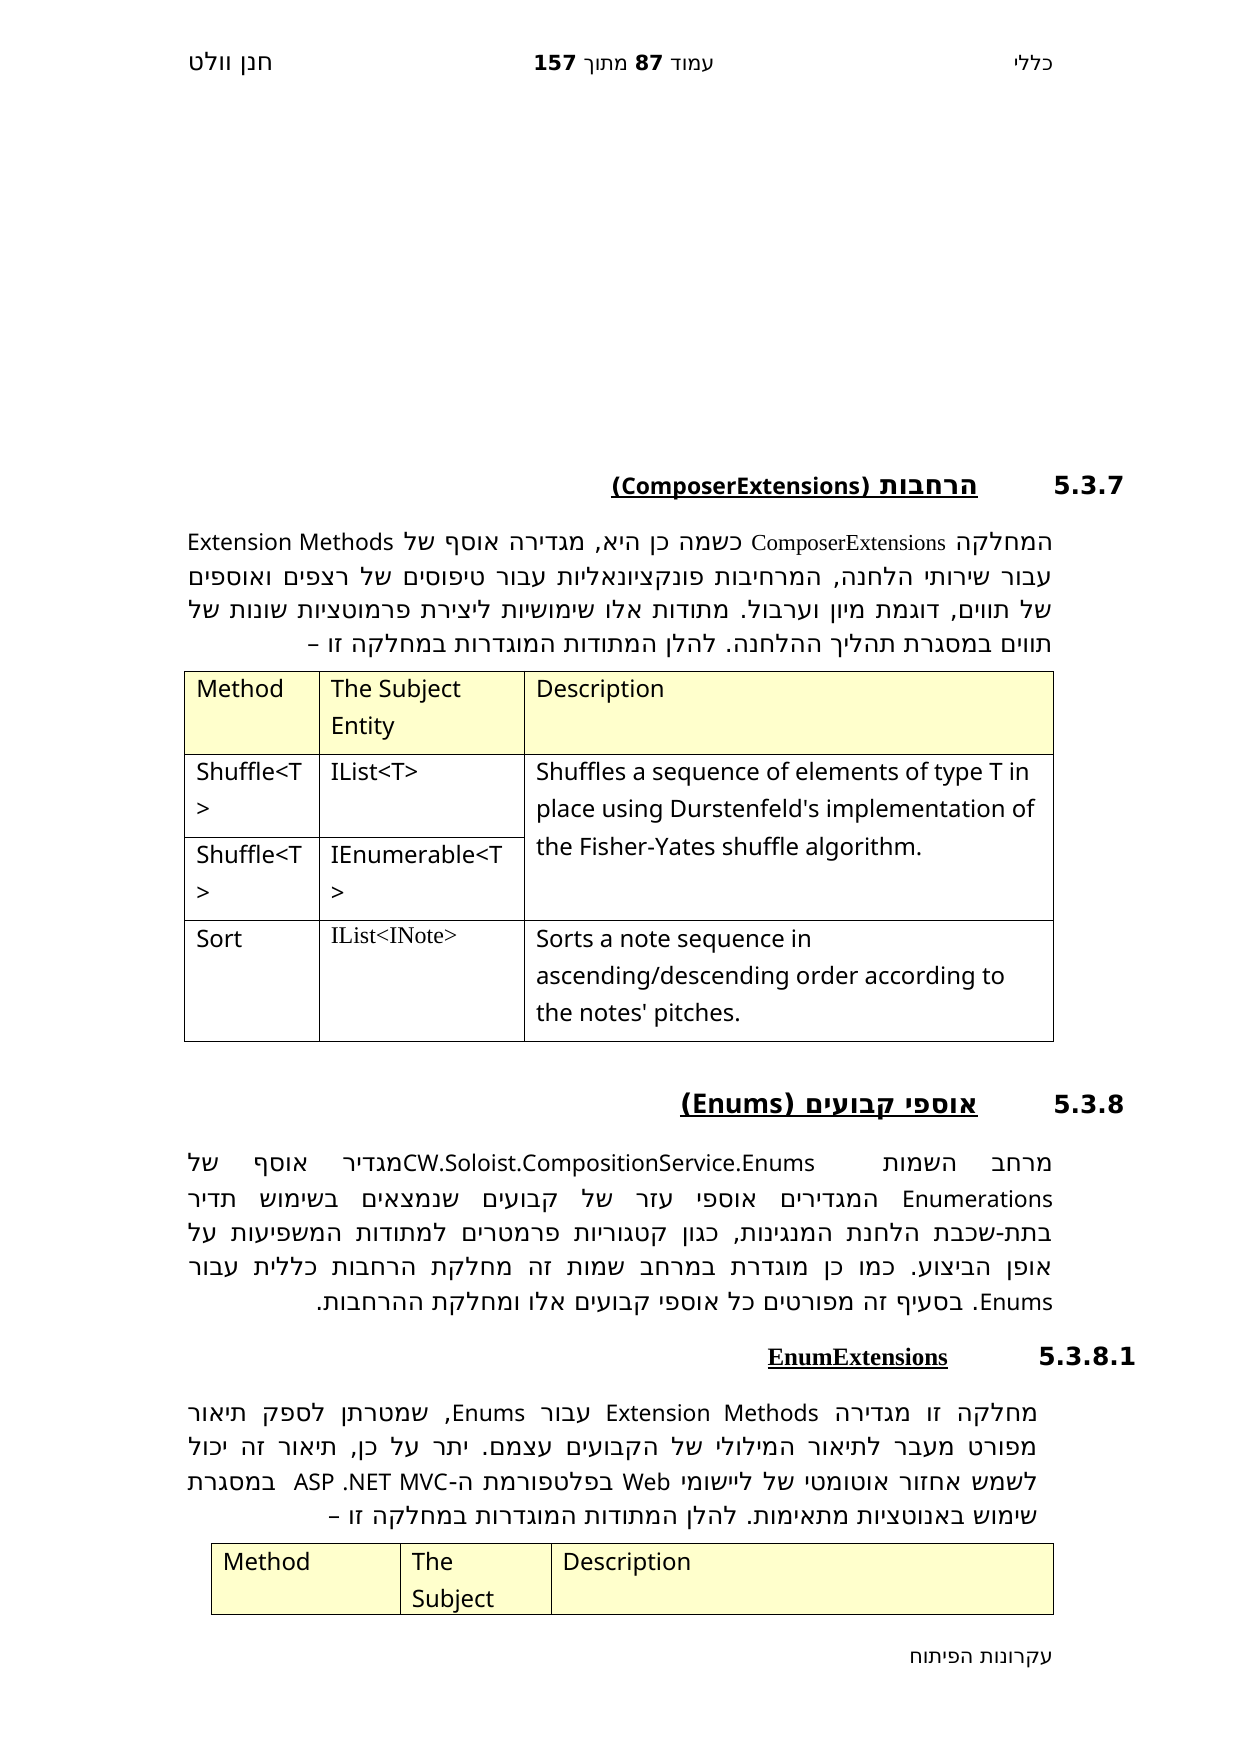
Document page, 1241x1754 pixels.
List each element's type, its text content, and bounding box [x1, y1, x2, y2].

subtitle אוספי קבועים (Enums) [187, 1085, 1053, 1122]
table_header The Subject Entity [401, 1544, 551, 1614]
table_cell IList<T> [320, 755, 524, 837]
table_cell Sort [185, 921, 319, 1041]
table_header Description [552, 1544, 1053, 1614]
table_cell Shuffle<T> [185, 755, 319, 837]
table_header Method [212, 1544, 400, 1614]
table_header Description [525, 672, 1053, 754]
text מרחב השמות CW.Soloist.CompositionService.Enumsמגדיר אוסף של Enumerations המגדירים אוספי עזר של קבועים שנמצאים בשימוש תדיר בתת-שכבת הלחנת המנגינות, כגון קטגוריות פרמטרים למתודות המשפיעות על אופן הביצוע. כמו כן מוגדרת במרחב שמות זה מחלקת הרחבות כללית עבור Enums. בסעיף זה מפורטים כל אוספי קבועים אלו ומחלקת ההרחבות. [187, 1147, 1053, 1317]
table_cell IEnumerable<T> [320, 838, 524, 920]
subtitle הרחבות (ComposerExtensions) [187, 469, 1053, 501]
table_cell Shuffle<T> [185, 838, 319, 920]
table_header Method [185, 672, 319, 754]
table_cell Shuffles a sequence of elements of type T in place using Durstenfeld's implementation of the Fisher-Yates shuffle algorithm. [525, 755, 1053, 920]
text המחלקה ComposerExtensions כשמה כן היא, מגדירה אוסף של Extension Methods עבור שירותי הלחנה, המרחיבות פונקציונאליות עבור טיפוסים של רצפים ואוספים של תווים, דוגמת מיון וערבול. מתודות אלו שימושיות ליצירת פרמוטציות שונות של תווים במסגרת תהליך ההלחנה. להלן המתודות המוגדרות במחלקה זו – [187, 526, 1053, 658]
subtitle EnumExtensions [187, 1342, 1038, 1372]
table_cell IList<INote> [320, 921, 524, 1041]
table_cell Sorts a note sequence in ascending/descending order according to the notes' pitches. [525, 921, 1053, 1041]
text מחלקה זו מגדירה Extension Methods עבור Enums, שמטרתן לספק תיאור מפורט מעבר לתיאור המילולי של הקבועים עצמם. יתר על כן, תיאור זה יכול לשמש אחזור אוטומטי של ליישומי Web בפלטפורמת ה-ASP .NET MVC במסגרת שימוש באנוטציות מתאימות. להלן המתודות המוגדרות במחלקה זו – [187, 1397, 1038, 1531]
table_header The Subject Entity [320, 672, 524, 754]
